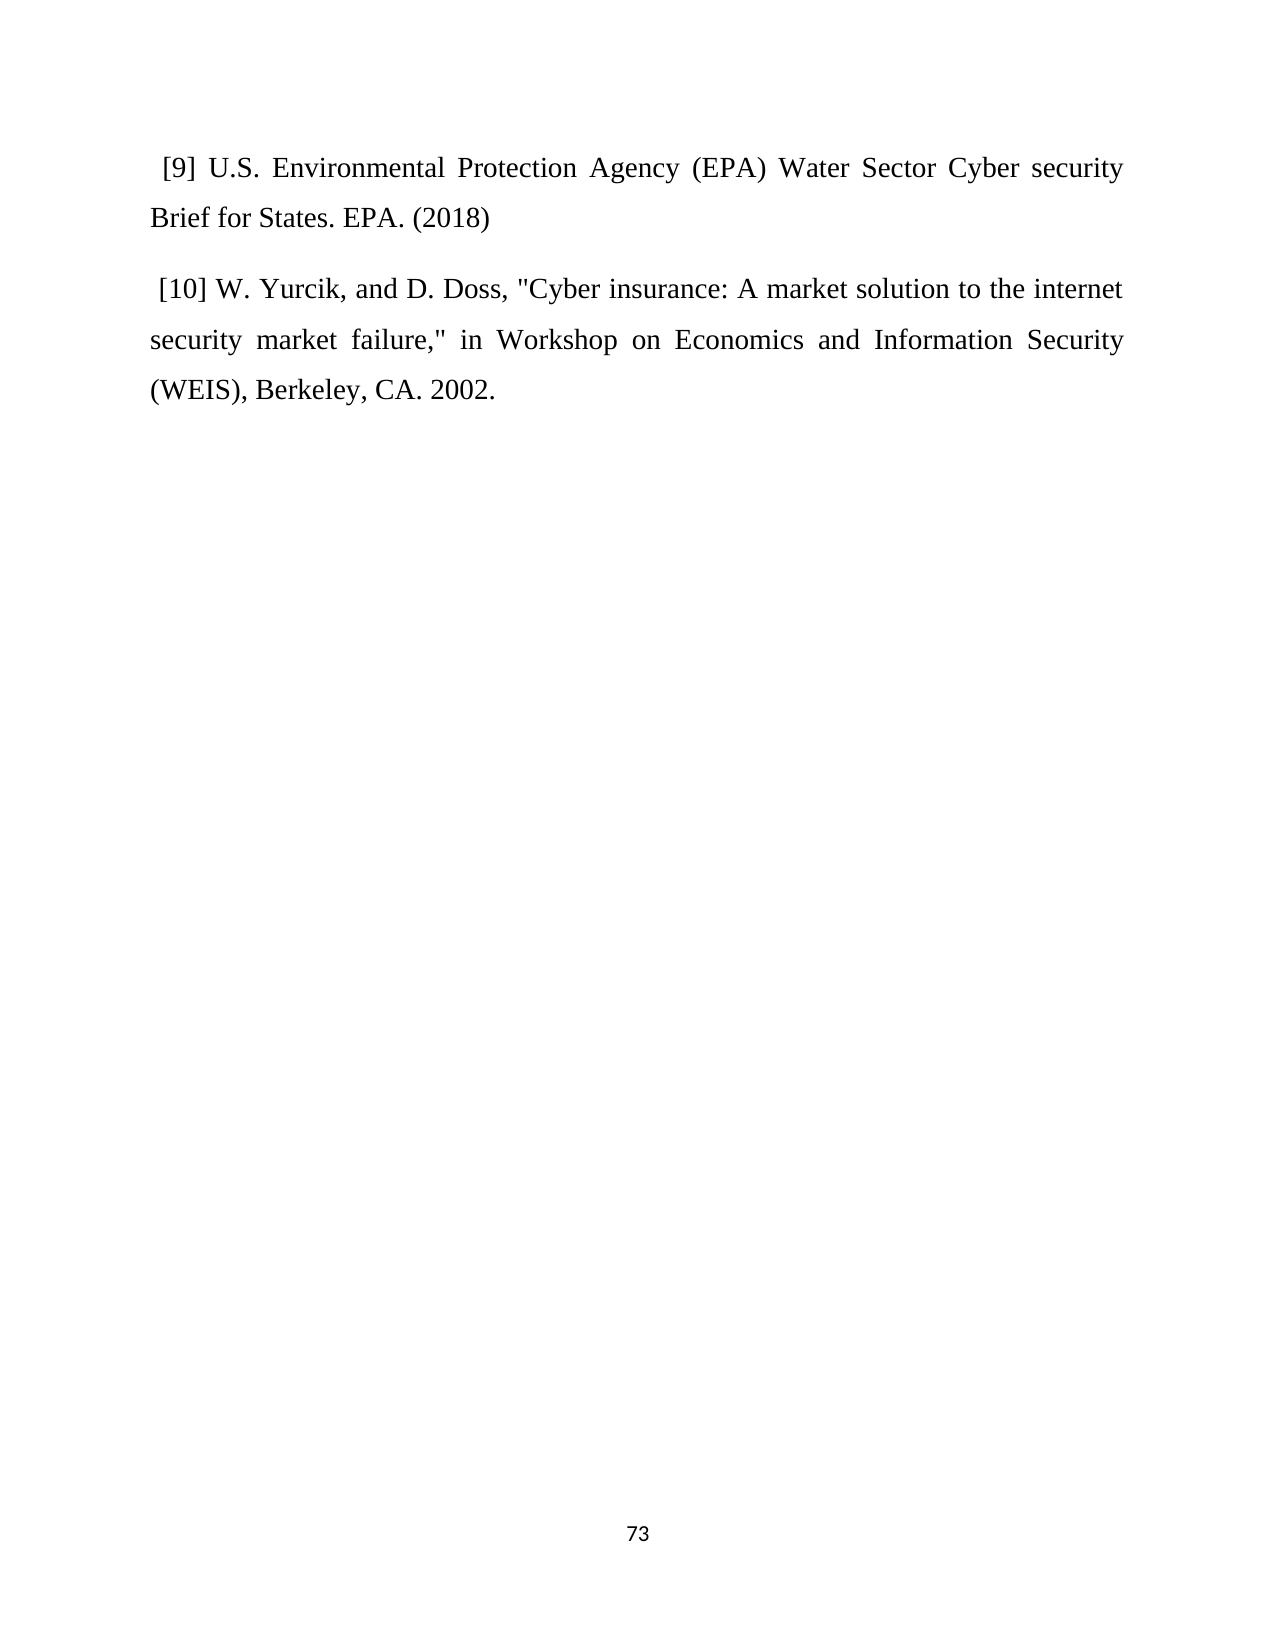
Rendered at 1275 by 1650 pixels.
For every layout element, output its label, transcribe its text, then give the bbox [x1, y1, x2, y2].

text [10] W. Yurcik, and D. Doss, "Cyber insurance: A market solution to the internet security market failure," in Workshop on Economics and Information Security (WEIS), Berkeley, CA. 2002. [150, 271, 1125, 406]
text [9] U.S. Environmental Protection Agency (EPA) Water Sector Cyber security Brief for States. EPA. (2018) [150, 150, 1125, 234]
